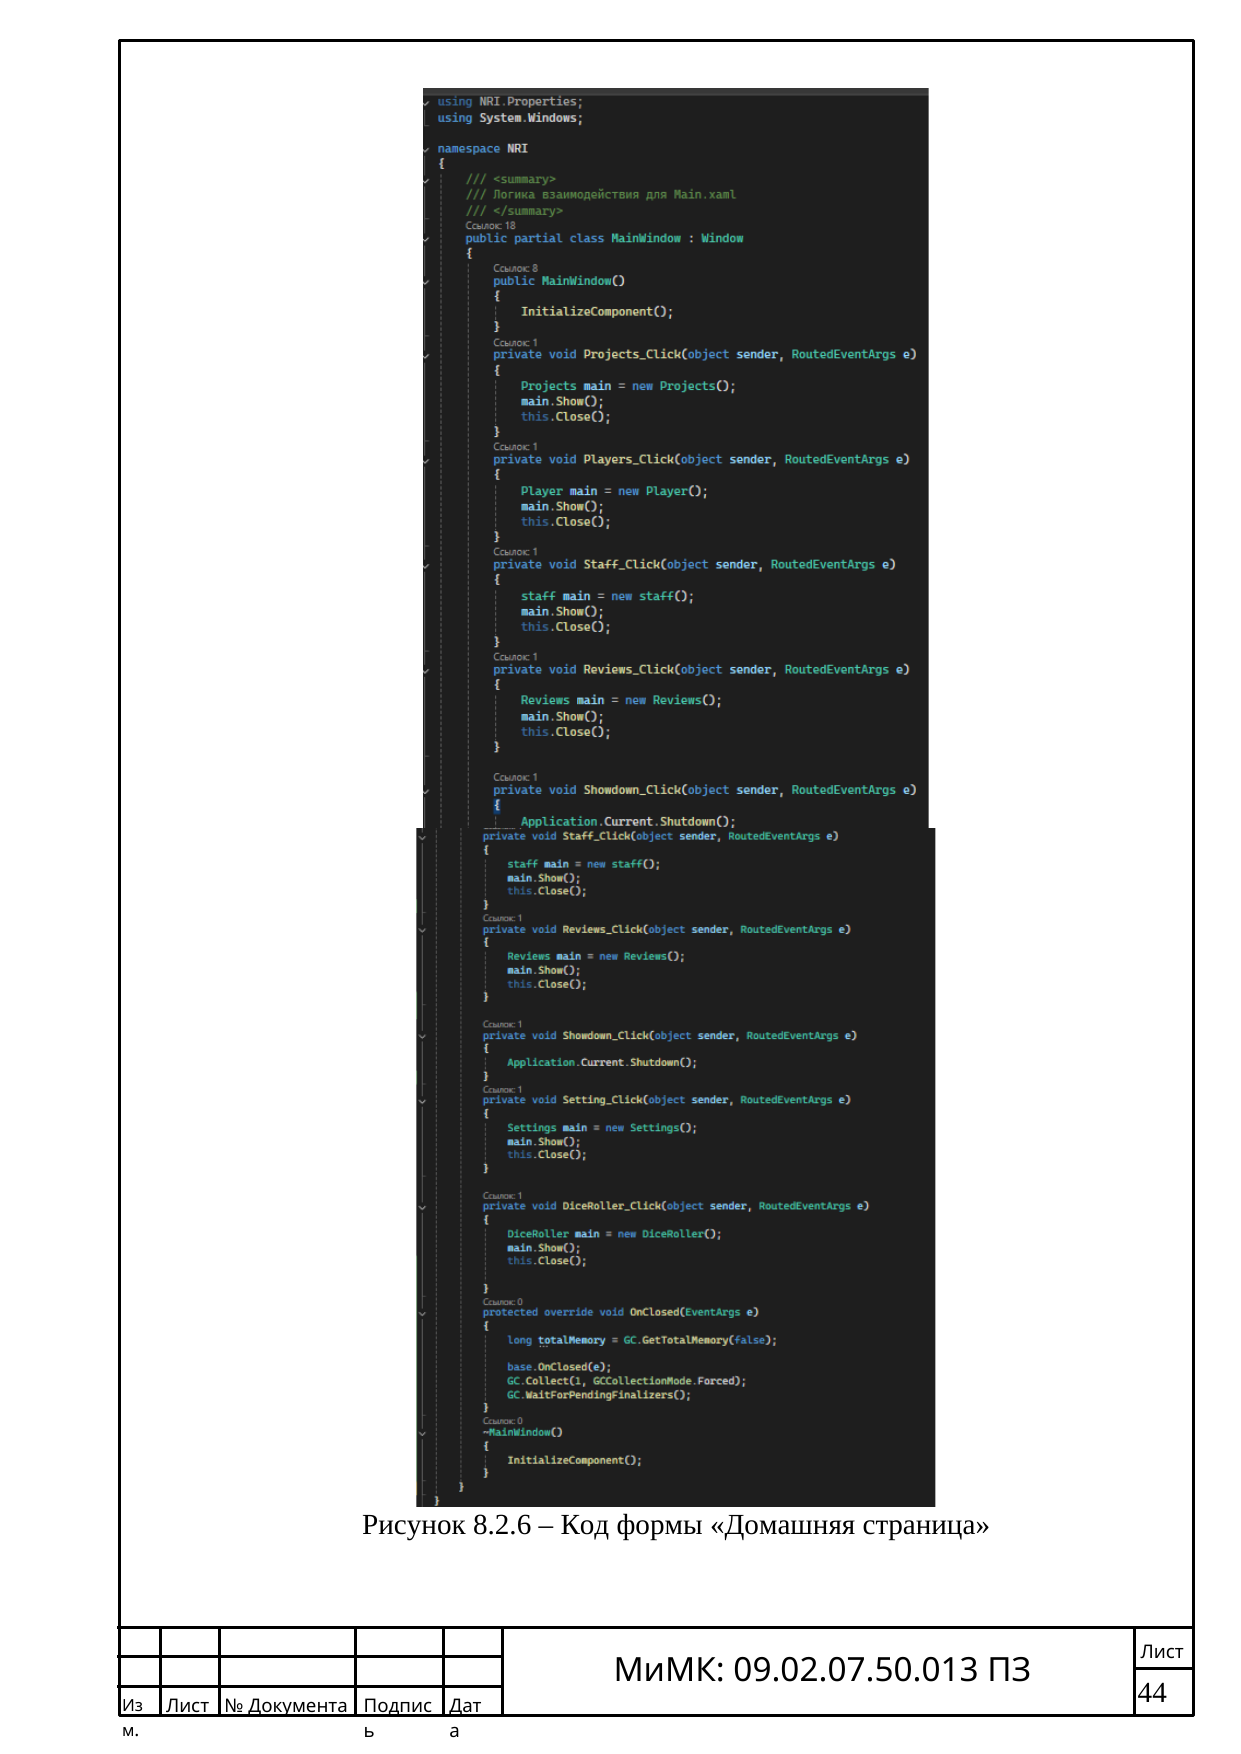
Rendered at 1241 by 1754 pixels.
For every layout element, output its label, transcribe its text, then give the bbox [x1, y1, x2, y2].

text Рисунок 8.2.6 – Код формы «Домашняя страница» [185, 1507, 1167, 1541]
picture [416, 88, 936, 1507]
